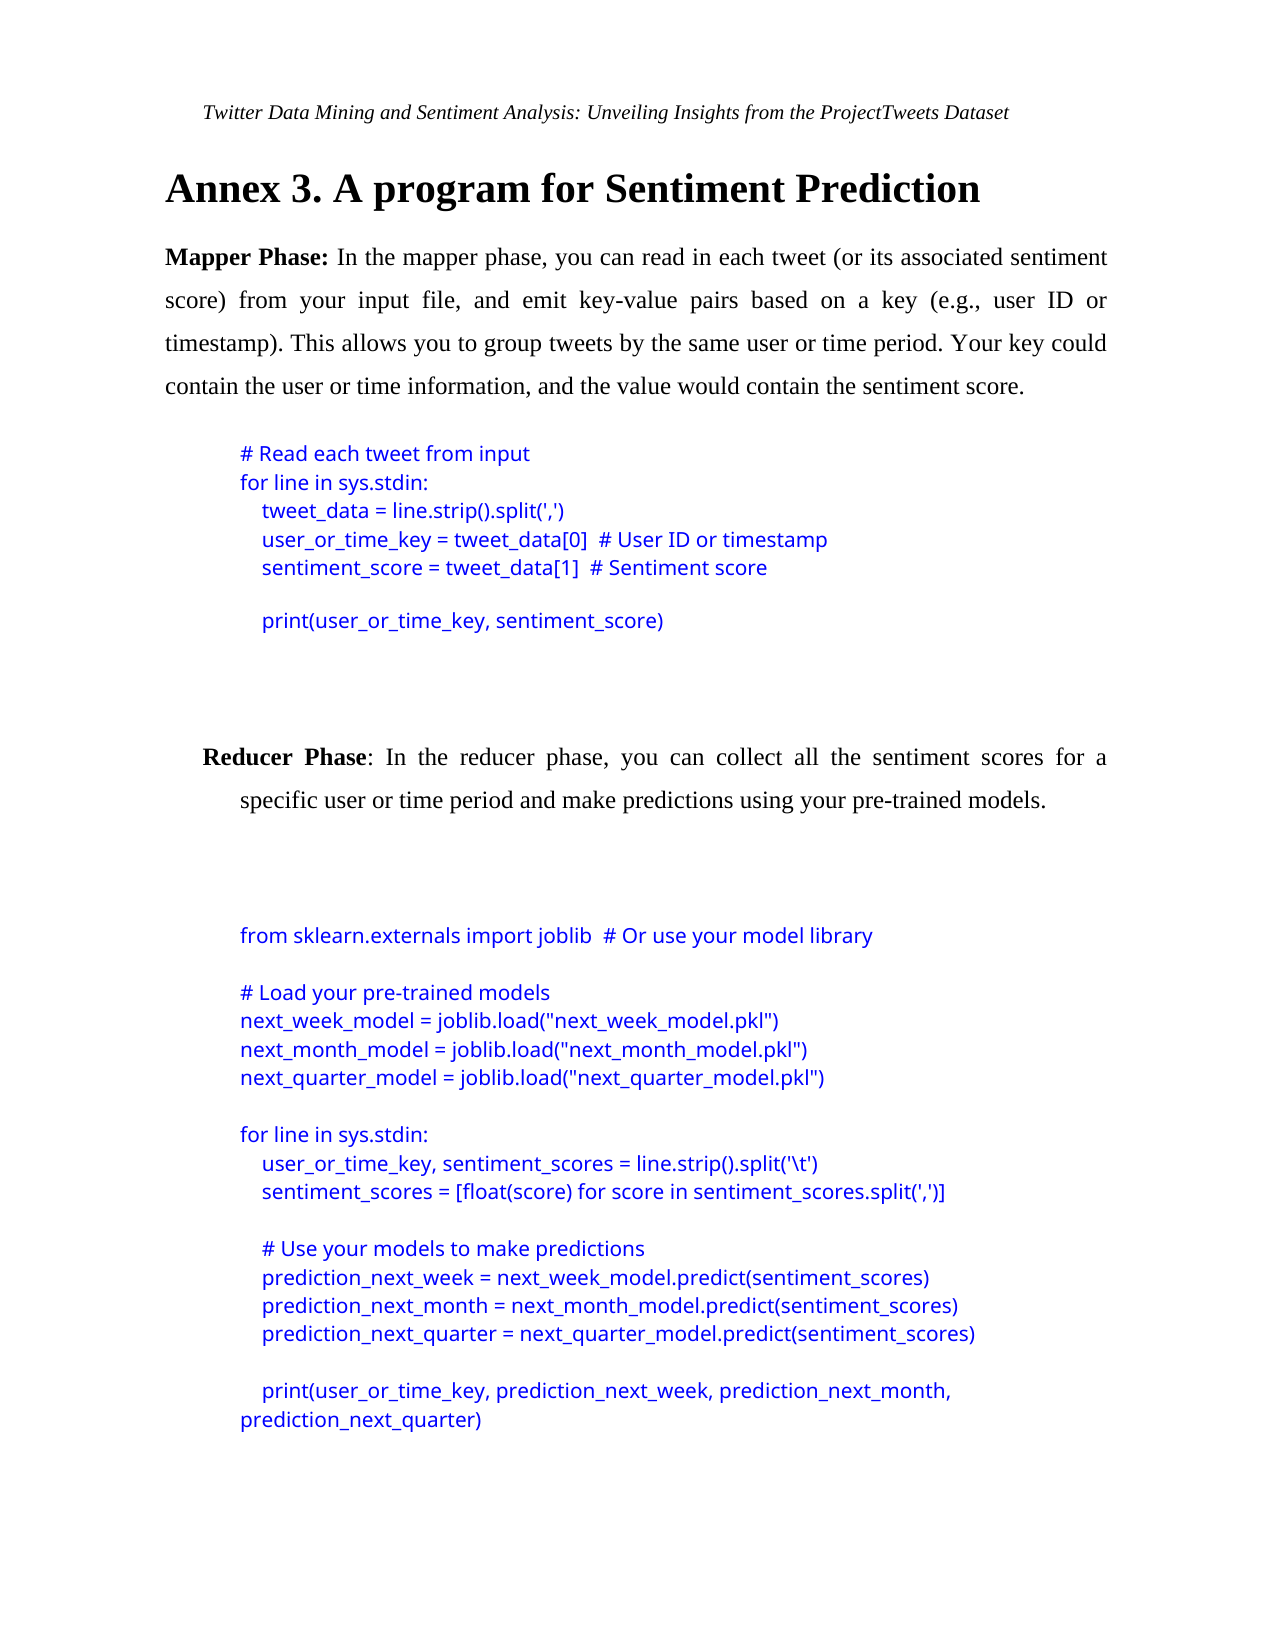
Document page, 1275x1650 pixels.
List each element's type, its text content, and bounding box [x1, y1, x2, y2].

text # Load your pre-trained models [240, 978, 1109, 1007]
text print(user_or_time_key, sentiment_score) [240, 607, 1109, 635]
text sentiment_scores = [float(score) for score in sentiment_scores.split(',')] [240, 1177, 1109, 1206]
text prediction_next_month = next_month_model.predict(sentiment_scores) [240, 1291, 1109, 1319]
text next_month_model = joblib.load("next_month_model.pkl") [240, 1035, 1109, 1063]
text for line in sys.stdin: [240, 468, 1109, 496]
text next_quarter_model = joblib.load("next_quarter_model.pkl") [240, 1063, 1109, 1092]
text user_or_time_key, sentiment_scores = line.strip().split('\t') [240, 1149, 1109, 1177]
text for line in sys.stdin: [240, 1120, 1109, 1149]
text print(user_or_time_key, prediction_next_week, prediction_next_month, prediction_next_quarter) [240, 1376, 1109, 1433]
subtitle Annex 3. A program for Sentiment Prediction [165, 163, 1108, 211]
text from sklearn.externals import joblib # Or use your model library [240, 921, 1109, 950]
text prediction_next_quarter = next_quarter_model.predict(sentiment_scores) [240, 1319, 1109, 1348]
text Reducer Phase: In the reducer phase, you can collect all the sentiment scores for a specific user or time period and make predictions using your pre-trained models. [202, 742, 1109, 814]
text tweet_data = line.strip().split(',') [240, 496, 1109, 525]
text # Use your models to make predictions [240, 1234, 1109, 1263]
text sentiment_score = tweet_data[1] # Sentiment score [240, 553, 1109, 582]
text prediction_next_week = next_week_model.predict(sentiment_scores) [240, 1263, 1109, 1291]
text next_week_model = joblib.load("next_week_model.pkl") [240, 1007, 1109, 1035]
text Mapper Phase: In the mapper phase, you can read in each tweet (or its associated sentiment score) from your input file, and emit key-value pairs based on a key (e.g., user ID or timestamp). This allows you to group tweets by the same user or time period. Your key could contain the user or time information, and the value would contain the sentiment score. [165, 242, 1109, 400]
text user_or_time_key = tweet_data[0] # User ID or timestamp [240, 525, 1109, 553]
text # Read each tweet from input [240, 439, 1109, 468]
